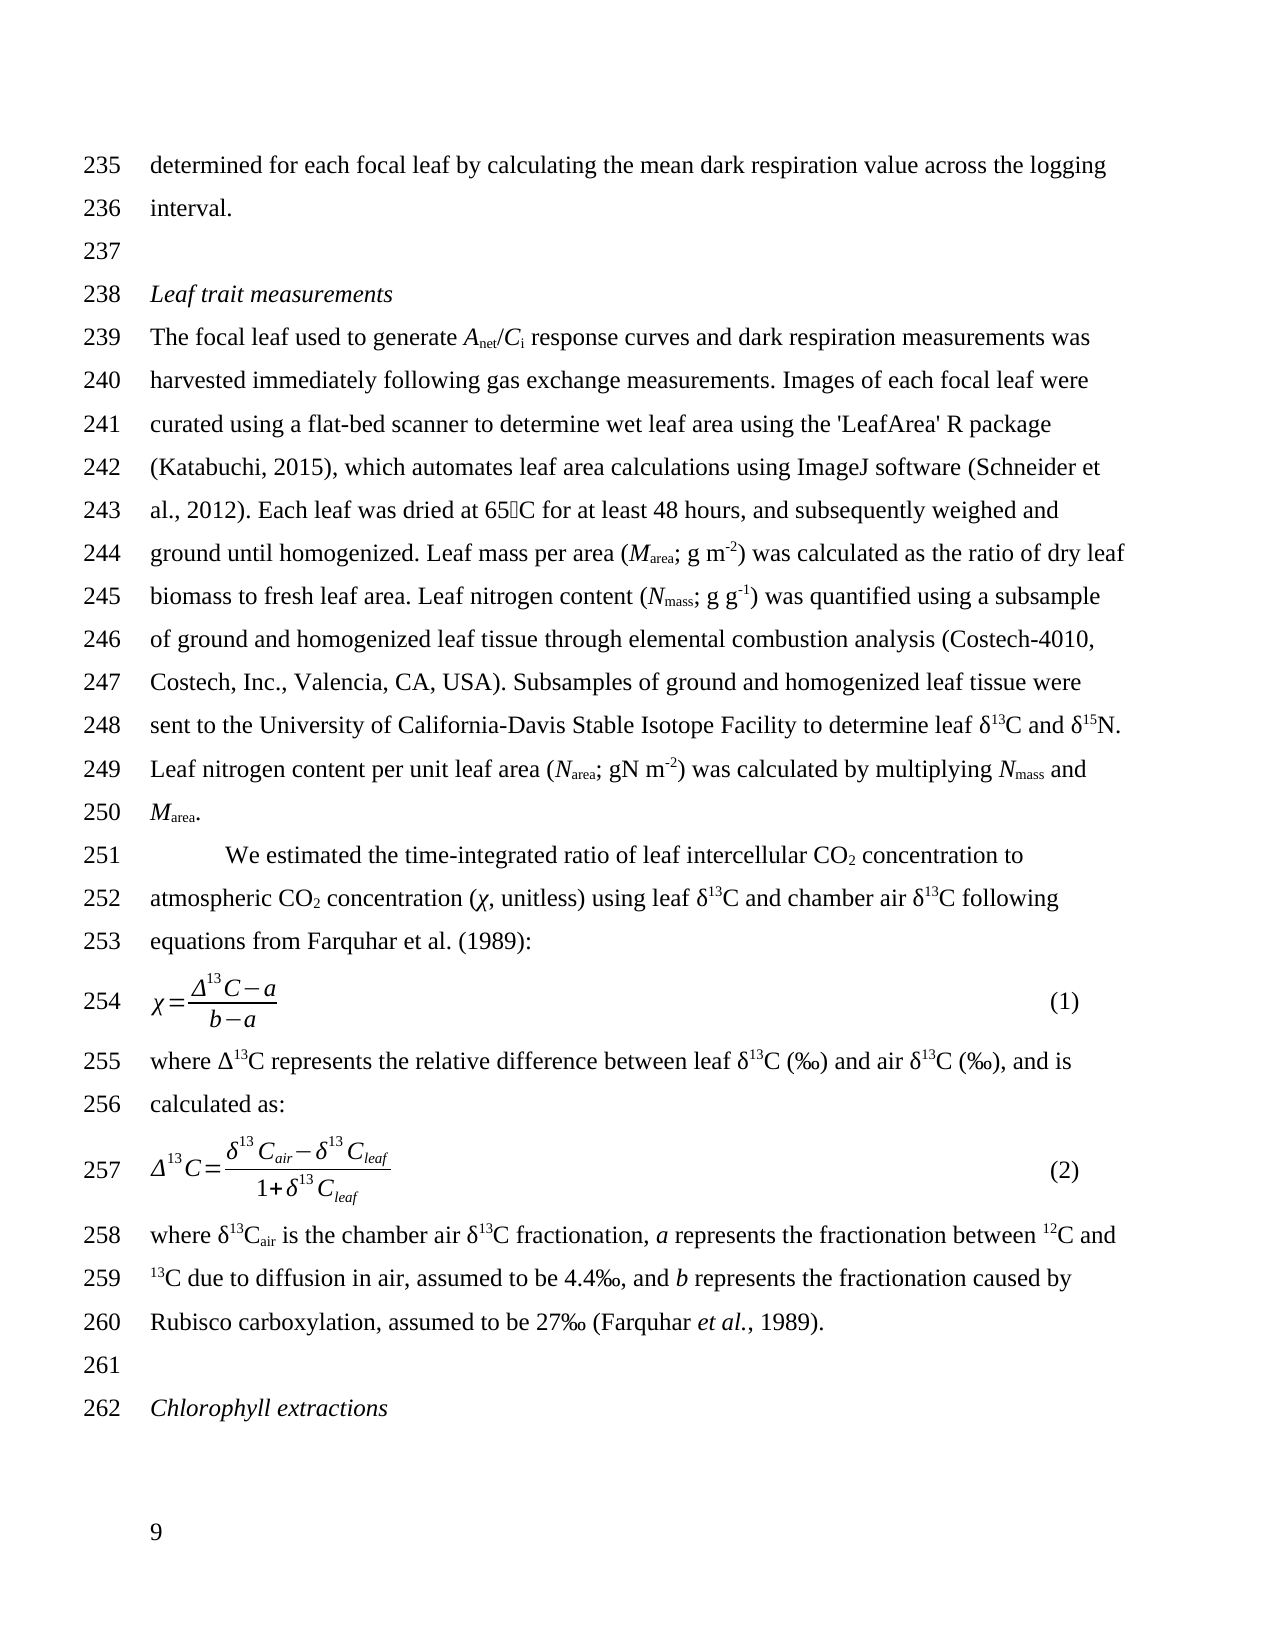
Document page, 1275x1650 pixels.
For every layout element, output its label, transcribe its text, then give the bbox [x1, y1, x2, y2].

text (1) [150, 969, 1125, 1032]
text We estimated the time-integrated ratio of leaf intercellular CO2 concentration to atmospheric CO2 concentration (χ, unitless) using leaf δ13C and chamber air δ13C following equations from : [150, 840, 1125, 955]
text where Δ13C represents the relative difference between leaf δ13C (‰) and air δ13C (‰), and is calculated as: [150, 1046, 1125, 1118]
text (2) [150, 1132, 1125, 1206]
text Leaf trait measurements [150, 279, 1125, 308]
text The focal leaf used to generate Anet/Ci response curves and dark respiration measurements was harvested immediately following gas exchange measurements. Images of each focal leaf were curated using a flat-bed scanner to determine wet leaf area using the 'LeafArea' R package , which automates leaf area calculations using ImageJ software . Each leaf was dried at 65C for at least 48 hours, and subsequently weighed and ground until homogenized. Leaf mass per area (Marea; g m-2) was calculated as the ratio of dry leaf biomass to fresh leaf area. Leaf nitrogen content (Nmass; g g-1) was quantified using a subsample of ground and homogenized leaf tissue through elemental combustion analysis (Costech-4010, Costech, Inc., Valencia, CA, USA). Subsamples of ground and homogenized leaf tissue were sent to the University of California-Davis Stable Isotope Facility to determine leaf δ13C and δ15N. Leaf nitrogen content per unit leaf area (Narea; gN m-2) was calculated by multiplying Nmass and Marea. [150, 322, 1125, 826]
text Chlorophyll extractions [150, 1393, 1125, 1422]
text where δ13Cair is the chamber air δ13C fractionation, a represents the fractionation between 12C and 13C due to diffusion in air, assumed to be 4.4‰, and b represents the fractionation caused by Rubisco carboxylation, assumed to be 27‰ (Farquhar et al., 1989). [150, 1220, 1125, 1335]
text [150, 150, 1125, 222]
